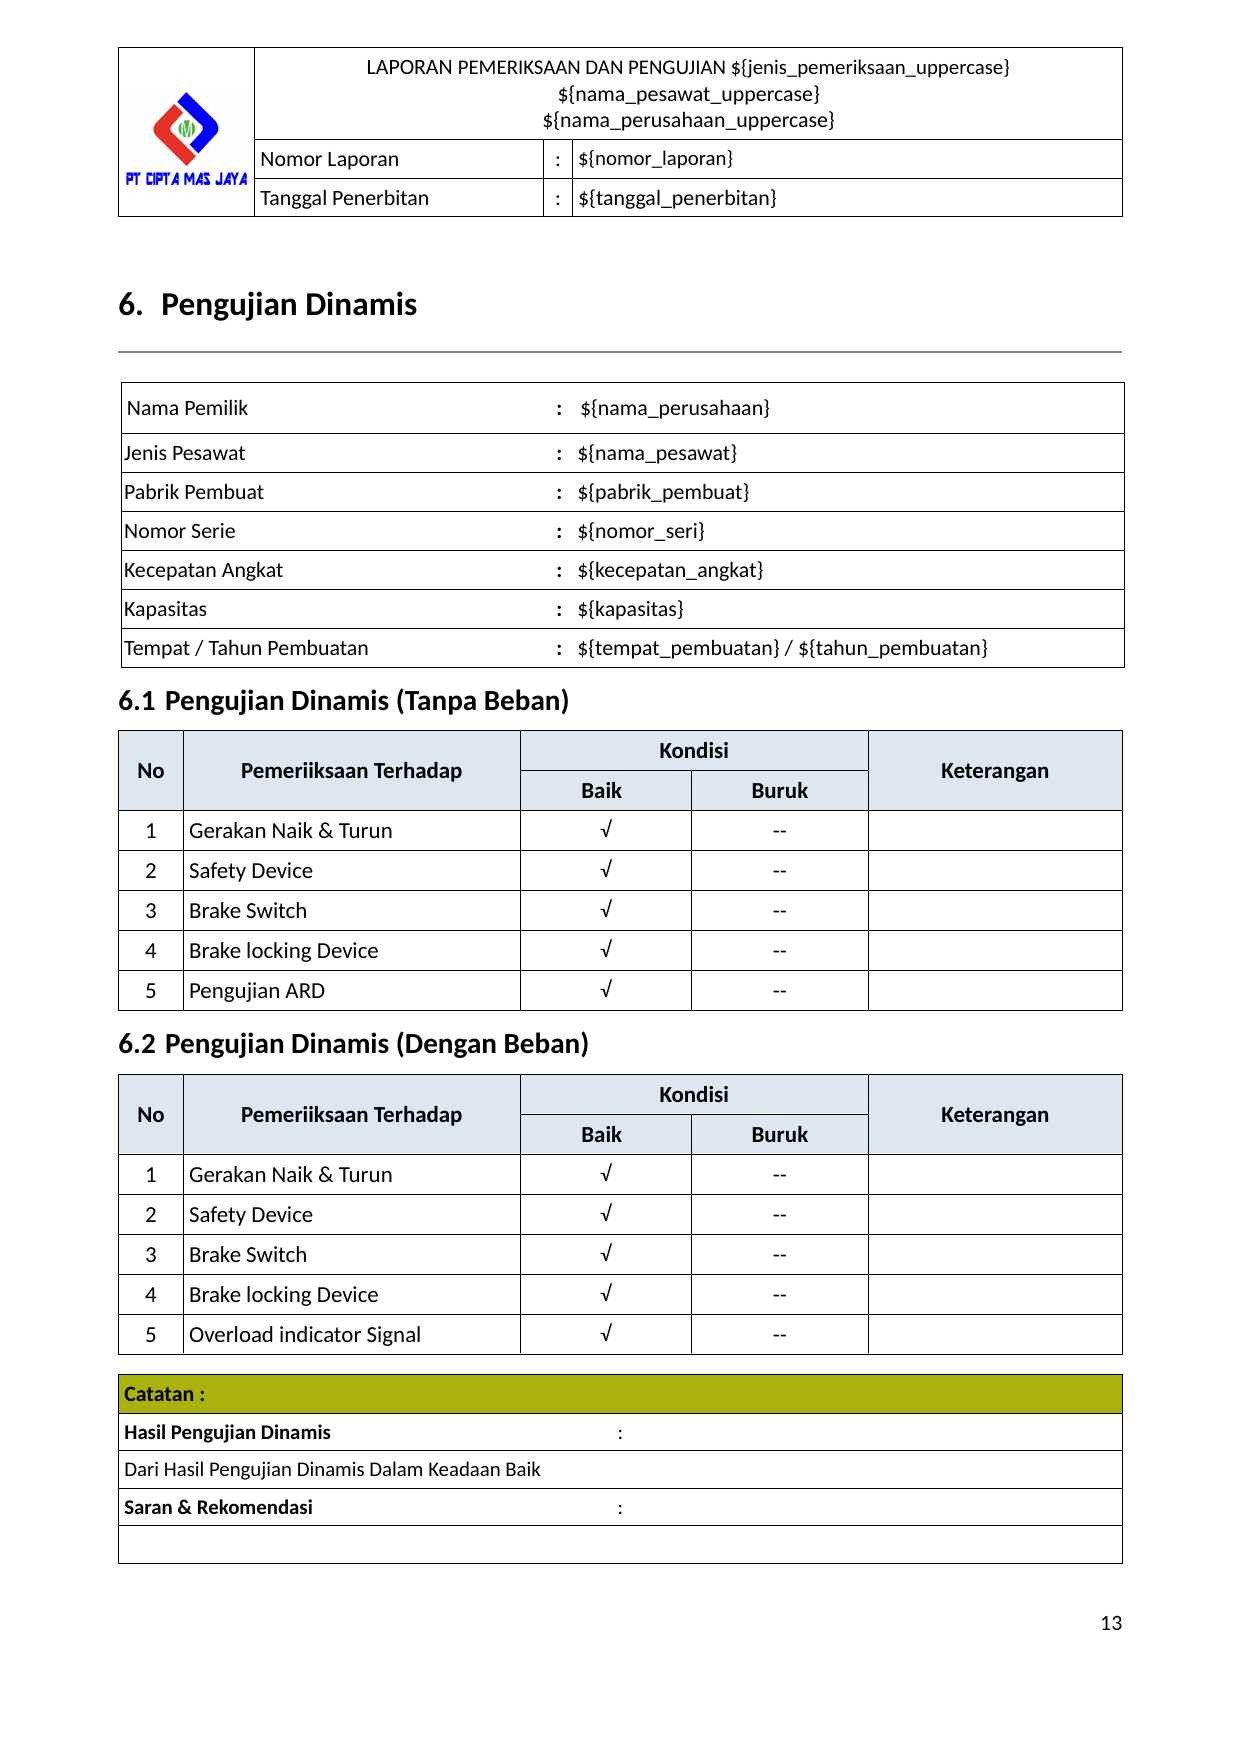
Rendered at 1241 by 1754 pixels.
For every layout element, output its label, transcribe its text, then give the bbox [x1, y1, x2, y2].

table_cell : [544, 629, 574, 667]
table_cell Kecepatan Angkat [122, 551, 544, 589]
table_header Pemeriiksaan Terhadap [184, 731, 520, 810]
table_cell Tempat / Tahun Pembuatan [122, 629, 544, 667]
table_cell √ [521, 1195, 691, 1233]
table_cell [869, 891, 1122, 930]
table_cell Hasil Pengujian Dinamis [119, 1414, 608, 1450]
table_cell √ [521, 1315, 691, 1353]
table_cell Baik [521, 771, 691, 810]
table_cell [632, 1489, 1122, 1525]
table_cell Baik [521, 1115, 691, 1153]
table_header Pemeriiksaan Terhadap [184, 1075, 520, 1153]
table_cell Pabrik Pembuat [122, 473, 544, 511]
table_cell Nomor Serie [122, 512, 544, 550]
table_cell [869, 851, 1122, 890]
table_cell ${tempat_pembuatan} / ${tahun_pembuatan} [574, 629, 1124, 667]
table_cell ${pabrik_pembuat} [574, 473, 1124, 511]
table_cell : [544, 590, 574, 628]
table_cell 3 [119, 891, 183, 930]
table_cell [869, 1195, 1122, 1233]
table_header Kondisi [521, 731, 868, 770]
table_cell Pengujian ARD [184, 971, 520, 1010]
table_cell √ [521, 1155, 691, 1193]
table_cell √ [521, 1275, 691, 1313]
table_cell √ [521, 891, 691, 930]
table_cell : [544, 551, 574, 589]
table_cell -- [692, 811, 868, 850]
table_cell : [544, 434, 574, 472]
table_cell ${nama_pesawat} [574, 434, 1124, 472]
table_cell 4 [119, 1275, 183, 1313]
table_cell Gerakan Naik & Turun [184, 1155, 520, 1193]
table_cell ${kecepatan_angkat} [574, 551, 1124, 589]
table_cell Saran & Rekomendasi [119, 1489, 608, 1525]
subtitle 6. Pengujian Dinamis [118, 282, 1122, 323]
table_cell Brake locking Device [184, 1275, 520, 1313]
table_cell -- [692, 931, 868, 970]
table_cell : [544, 512, 574, 550]
table_cell Overload indicator Signal [184, 1315, 520, 1353]
table_cell 5 [119, 971, 183, 1010]
table_cell √ [521, 971, 691, 1010]
table_cell [869, 931, 1122, 970]
table_cell 5 [119, 1315, 183, 1353]
table_cell -- [692, 1275, 868, 1313]
table_cell [869, 1155, 1122, 1193]
table_header Kondisi [521, 1075, 868, 1113]
table_cell Gerakan Naik & Turun [184, 811, 520, 850]
table_cell -- [692, 851, 868, 890]
table_cell 2 [119, 851, 183, 890]
table_header ${nama_perusahaan} [574, 383, 1124, 433]
table_header Catatan : [119, 1375, 1122, 1413]
table_cell 3 [119, 1235, 183, 1273]
table_cell -- [692, 1235, 868, 1273]
table_cell Kapasitas [122, 590, 544, 628]
table_cell Brake Switch [184, 1235, 520, 1273]
table_cell 4 [119, 931, 183, 970]
table_cell √ [521, 851, 691, 890]
table_cell √ [521, 811, 691, 850]
table_cell √ [521, 1235, 691, 1273]
table_cell 2 [119, 1195, 183, 1233]
table_cell Brake locking Device [184, 931, 520, 970]
table_cell Buruk [692, 771, 868, 810]
table_header : [544, 383, 574, 433]
table_cell : [544, 473, 574, 511]
table_cell [869, 1275, 1122, 1313]
table_cell 1 [119, 811, 183, 850]
table_cell Safety Device [184, 1195, 520, 1233]
subtitle 6.2 Pengujian Dinamis (Dengan Beban) [118, 1025, 1122, 1061]
table_header No [119, 731, 183, 810]
table_header Keterangan [869, 731, 1122, 810]
table_cell Brake Switch [184, 891, 520, 930]
table_header No [119, 1075, 183, 1153]
subtitle 6.1 Pengujian Dinamis (Tanpa Beban) [118, 682, 1122, 718]
table_cell -- [692, 1315, 868, 1353]
table_cell Jenis Pesawat [122, 434, 544, 472]
table_cell -- [692, 971, 868, 1010]
table_cell [869, 1235, 1122, 1273]
table_cell √ [521, 931, 691, 970]
table_cell [869, 811, 1122, 850]
table_cell [119, 1526, 1122, 1562]
table_cell ${nomor_seri} [574, 512, 1124, 550]
table_cell [869, 1315, 1122, 1353]
table_cell [869, 971, 1122, 1010]
table_cell 1 [119, 1155, 183, 1193]
table_cell ${kapasitas} [574, 590, 1124, 628]
table_cell -- [692, 891, 868, 930]
picture [124, 92, 249, 190]
table_header Keterangan [869, 1075, 1122, 1153]
table_cell Dari Hasil Pengujian Dinamis Dalam Keadaan Baik [119, 1451, 1122, 1488]
table_cell Buruk [692, 1115, 868, 1153]
table_cell -- [692, 1195, 868, 1233]
table_cell -- [692, 1155, 868, 1193]
table_cell [632, 1414, 1122, 1450]
table_cell : [608, 1414, 632, 1450]
table_header Nama Pemilik [122, 383, 544, 433]
table_cell : [608, 1489, 632, 1525]
table_cell Safety Device [184, 851, 520, 890]
